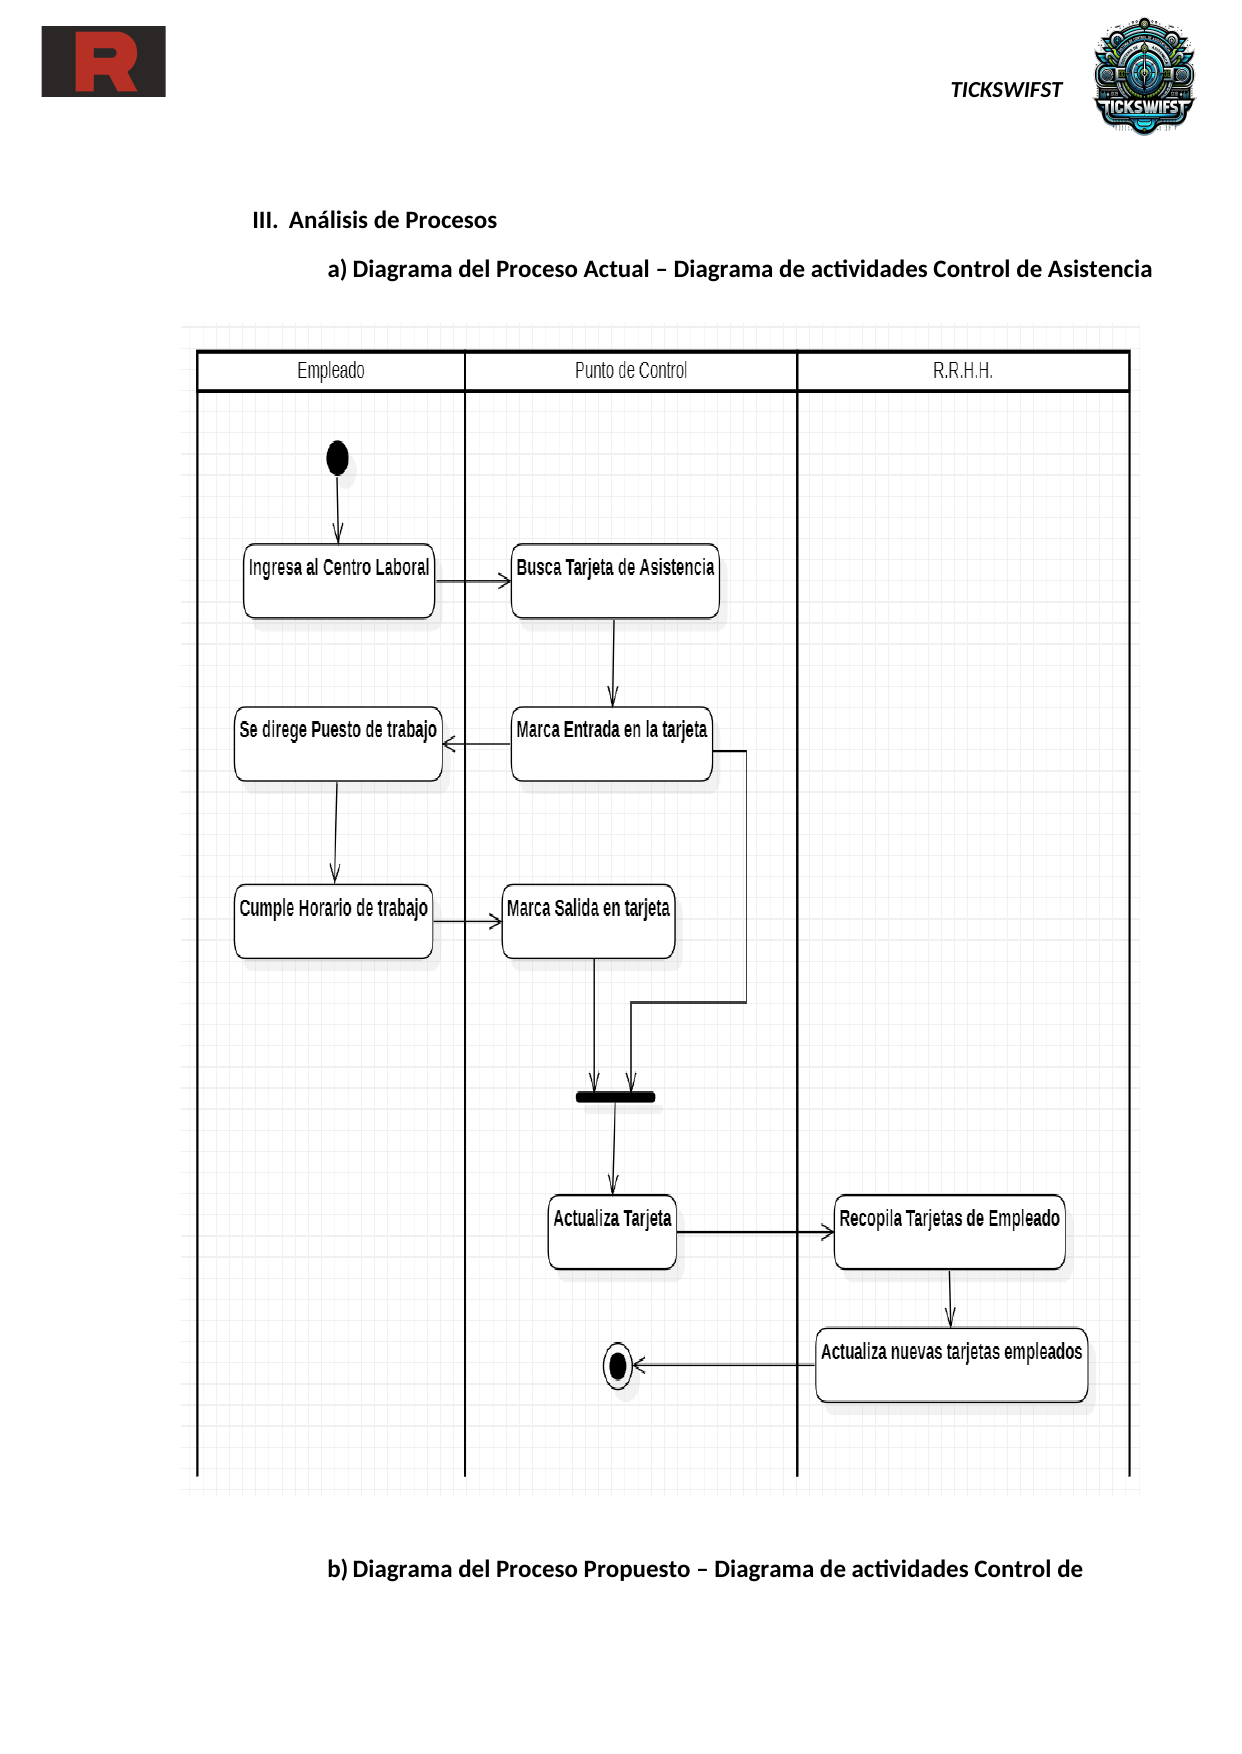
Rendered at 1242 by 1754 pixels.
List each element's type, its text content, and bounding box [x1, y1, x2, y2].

list Análisis de Procesos [252, 204, 1152, 234]
picture [181, 323, 1140, 1496]
list Diagrama del Proceso Actual – Diagrama de actividades Control de Asistencia [327, 253, 1170, 284]
picture [1086, 13, 1199, 139]
picture [41, 26, 166, 97]
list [327, 368, 1170, 1583]
